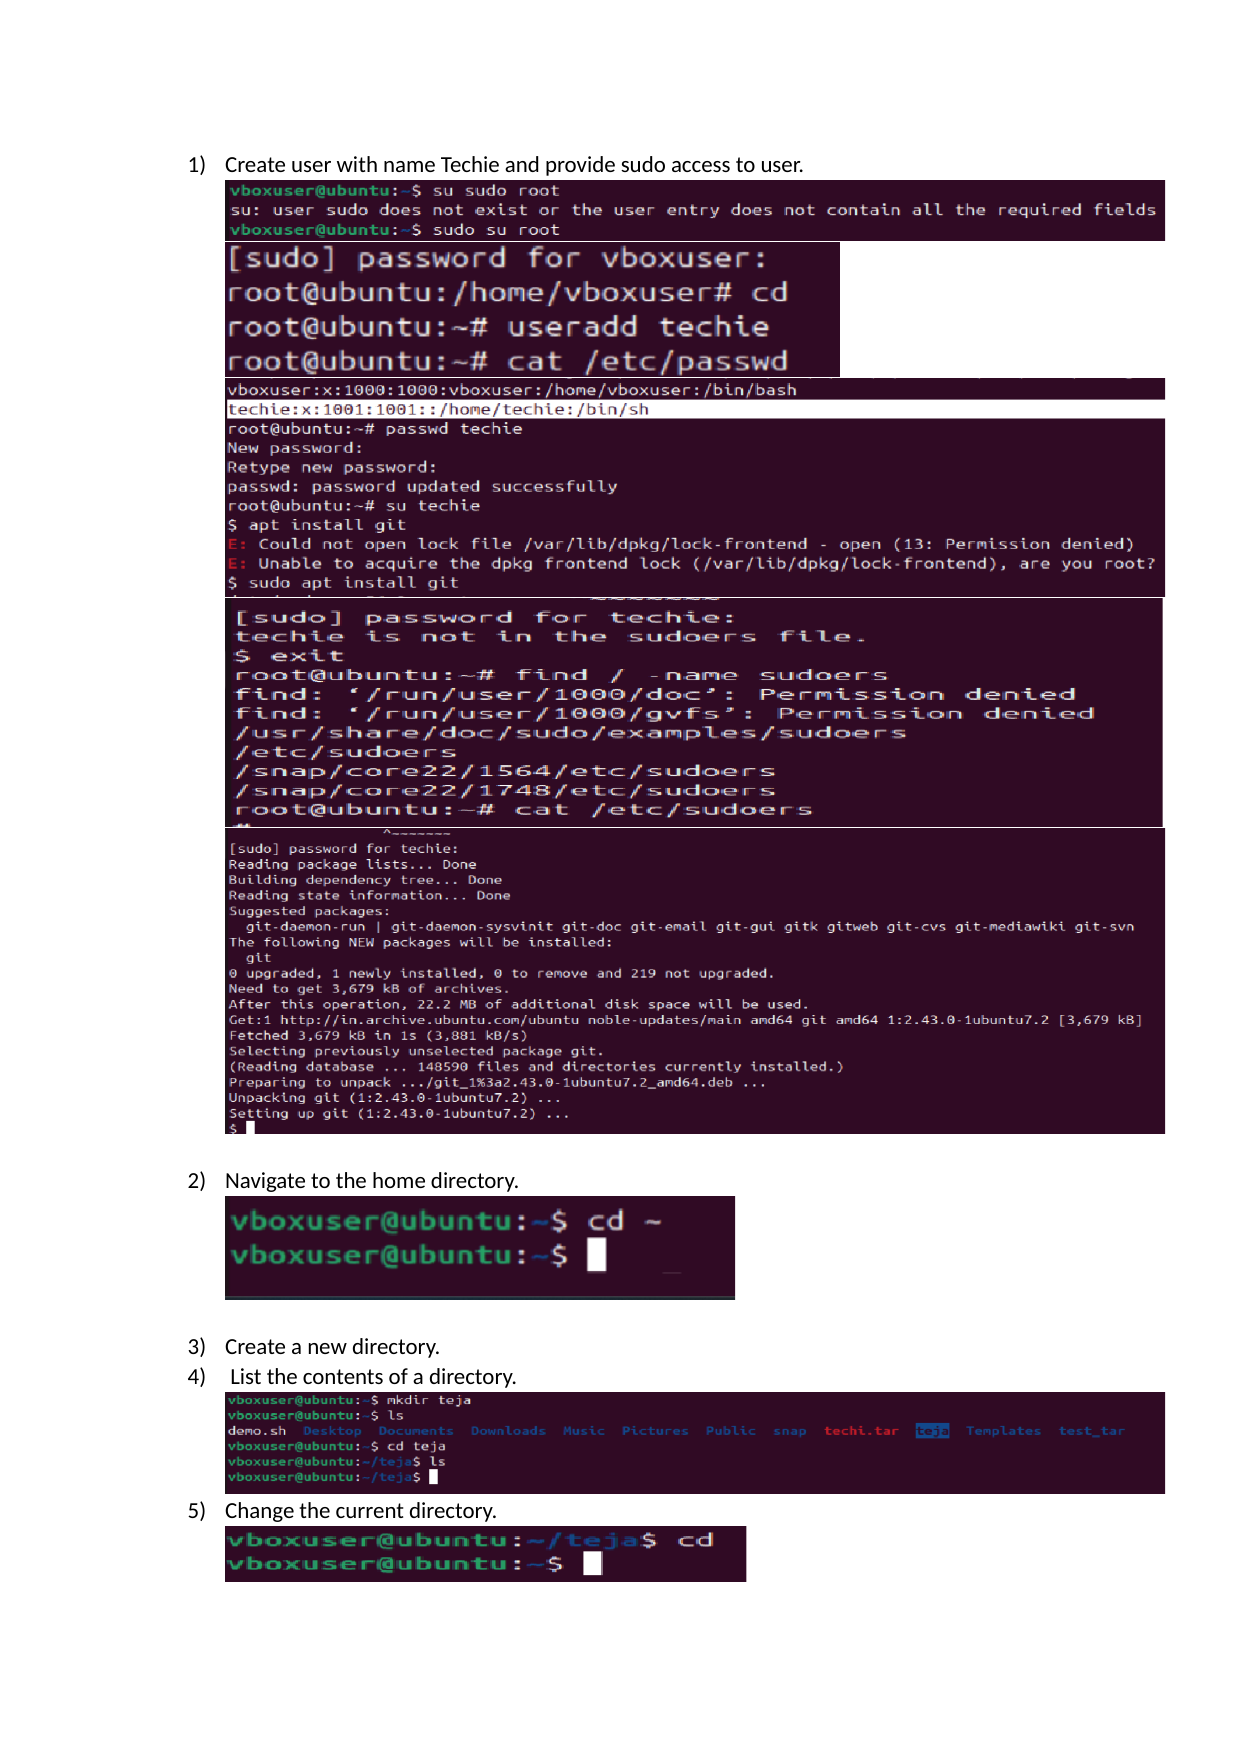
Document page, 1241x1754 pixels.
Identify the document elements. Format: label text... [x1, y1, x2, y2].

picture [225, 378, 1166, 597]
picture [225, 180, 1166, 241]
picture [225, 598, 1163, 827]
picture [225, 1196, 736, 1300]
list Change the current directory. [187, 1496, 1090, 1524]
picture [225, 1392, 1166, 1494]
picture [225, 242, 840, 377]
picture [225, 828, 1166, 1134]
list Navigate to the home directory. [187, 1166, 1090, 1194]
list Create a new directory. [187, 1332, 1090, 1360]
list List the contents of a directory. [187, 1362, 1090, 1391]
picture [225, 1526, 747, 1582]
list Create user with name Techie and provide sudo access to user. [187, 150, 1090, 178]
